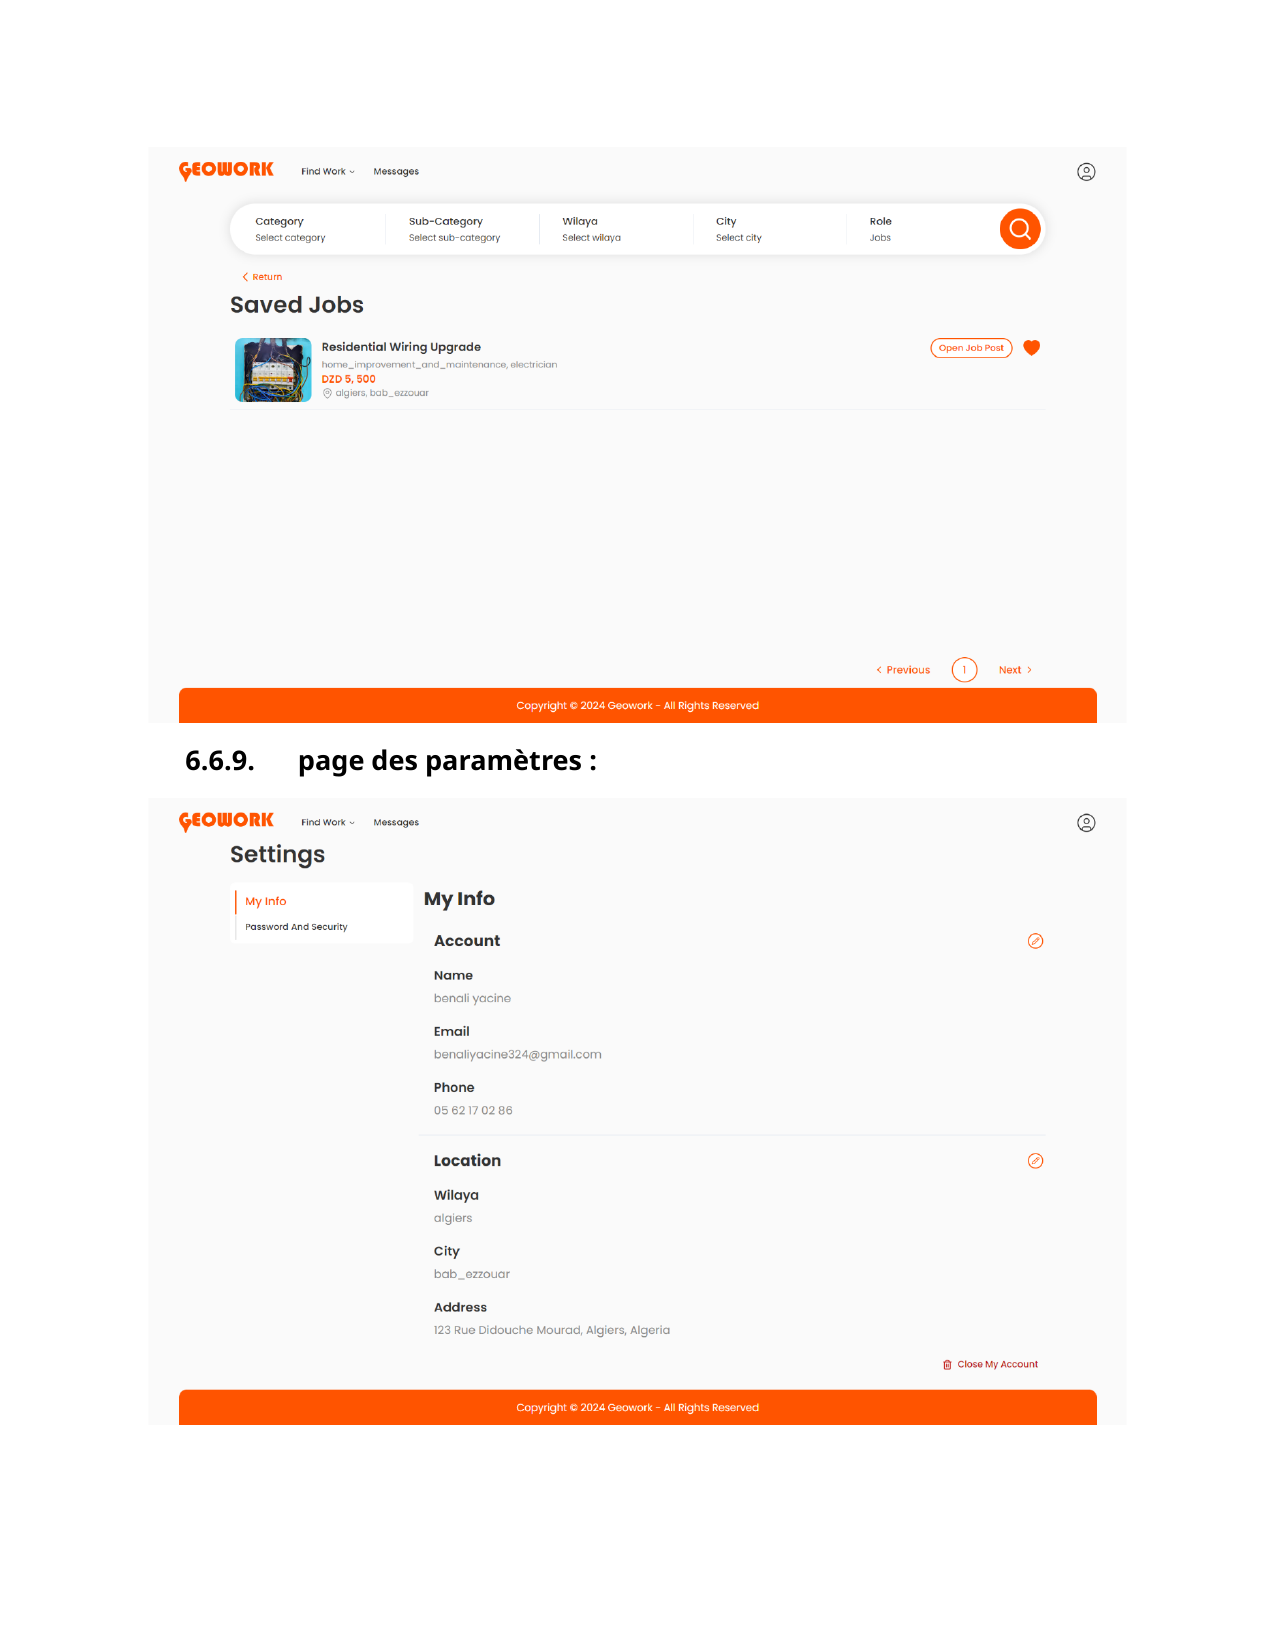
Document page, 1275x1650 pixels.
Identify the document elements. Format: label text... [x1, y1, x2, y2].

picture [148, 798, 1127, 1425]
list page des paramètres : [185, 742, 1127, 779]
picture [148, 147, 1127, 723]
